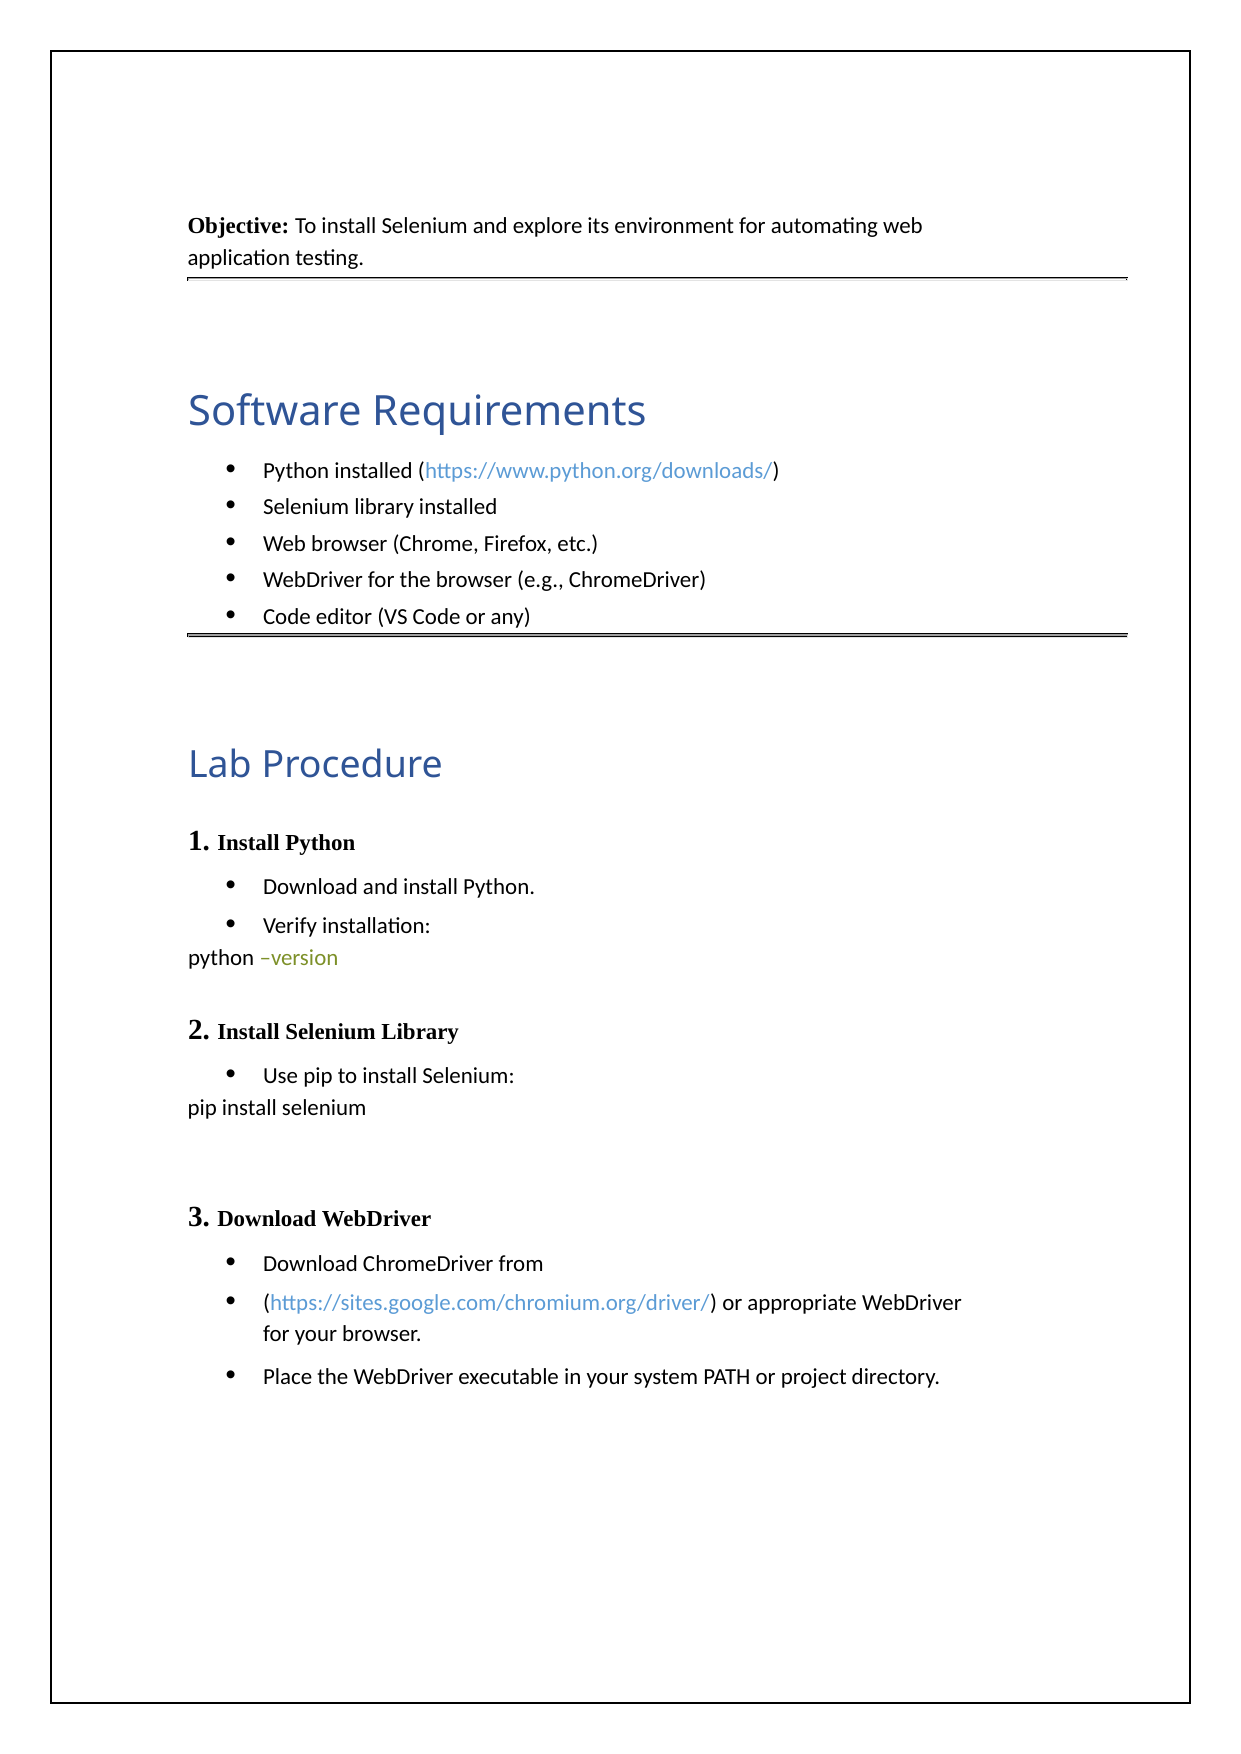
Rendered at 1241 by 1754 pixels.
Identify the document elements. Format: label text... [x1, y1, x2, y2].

list Download ChromeDriver from [225, 1244, 969, 1277]
list Install Selenium Library [188, 1012, 1090, 1046]
list Python installed (https://www.python.org/downloads/) [225, 451, 969, 484]
list Verify installation: [225, 906, 969, 940]
subtitle Software Requirements [188, 381, 1090, 438]
list Install Python [188, 823, 1090, 856]
list (https://sites.google.com/chromium.org/driver/) or appropriate WebDriver for your browser. [225, 1283, 969, 1347]
list Web browser (Chrome, Firefox, etc.) [225, 524, 969, 557]
list Download and install Python. [225, 867, 969, 901]
text Objective: To install Selenium and explore its environment for automating web application testing. [187, 211, 969, 272]
list Selenium library installed [225, 487, 969, 520]
text python –version [188, 943, 1090, 971]
subtitle Lab Procedure [188, 738, 1090, 789]
list Code editor (VS Code or any) [225, 597, 969, 631]
list Use pip to install Selenium: [225, 1056, 969, 1090]
list Download WebDriver [188, 1199, 1090, 1233]
text pip install selenium [187, 1093, 969, 1121]
list WebDriver for the browser (e.g., ChromeDriver) [225, 561, 969, 594]
list Place the WebDriver executable in your system PATH or project directory. [225, 1357, 969, 1391]
